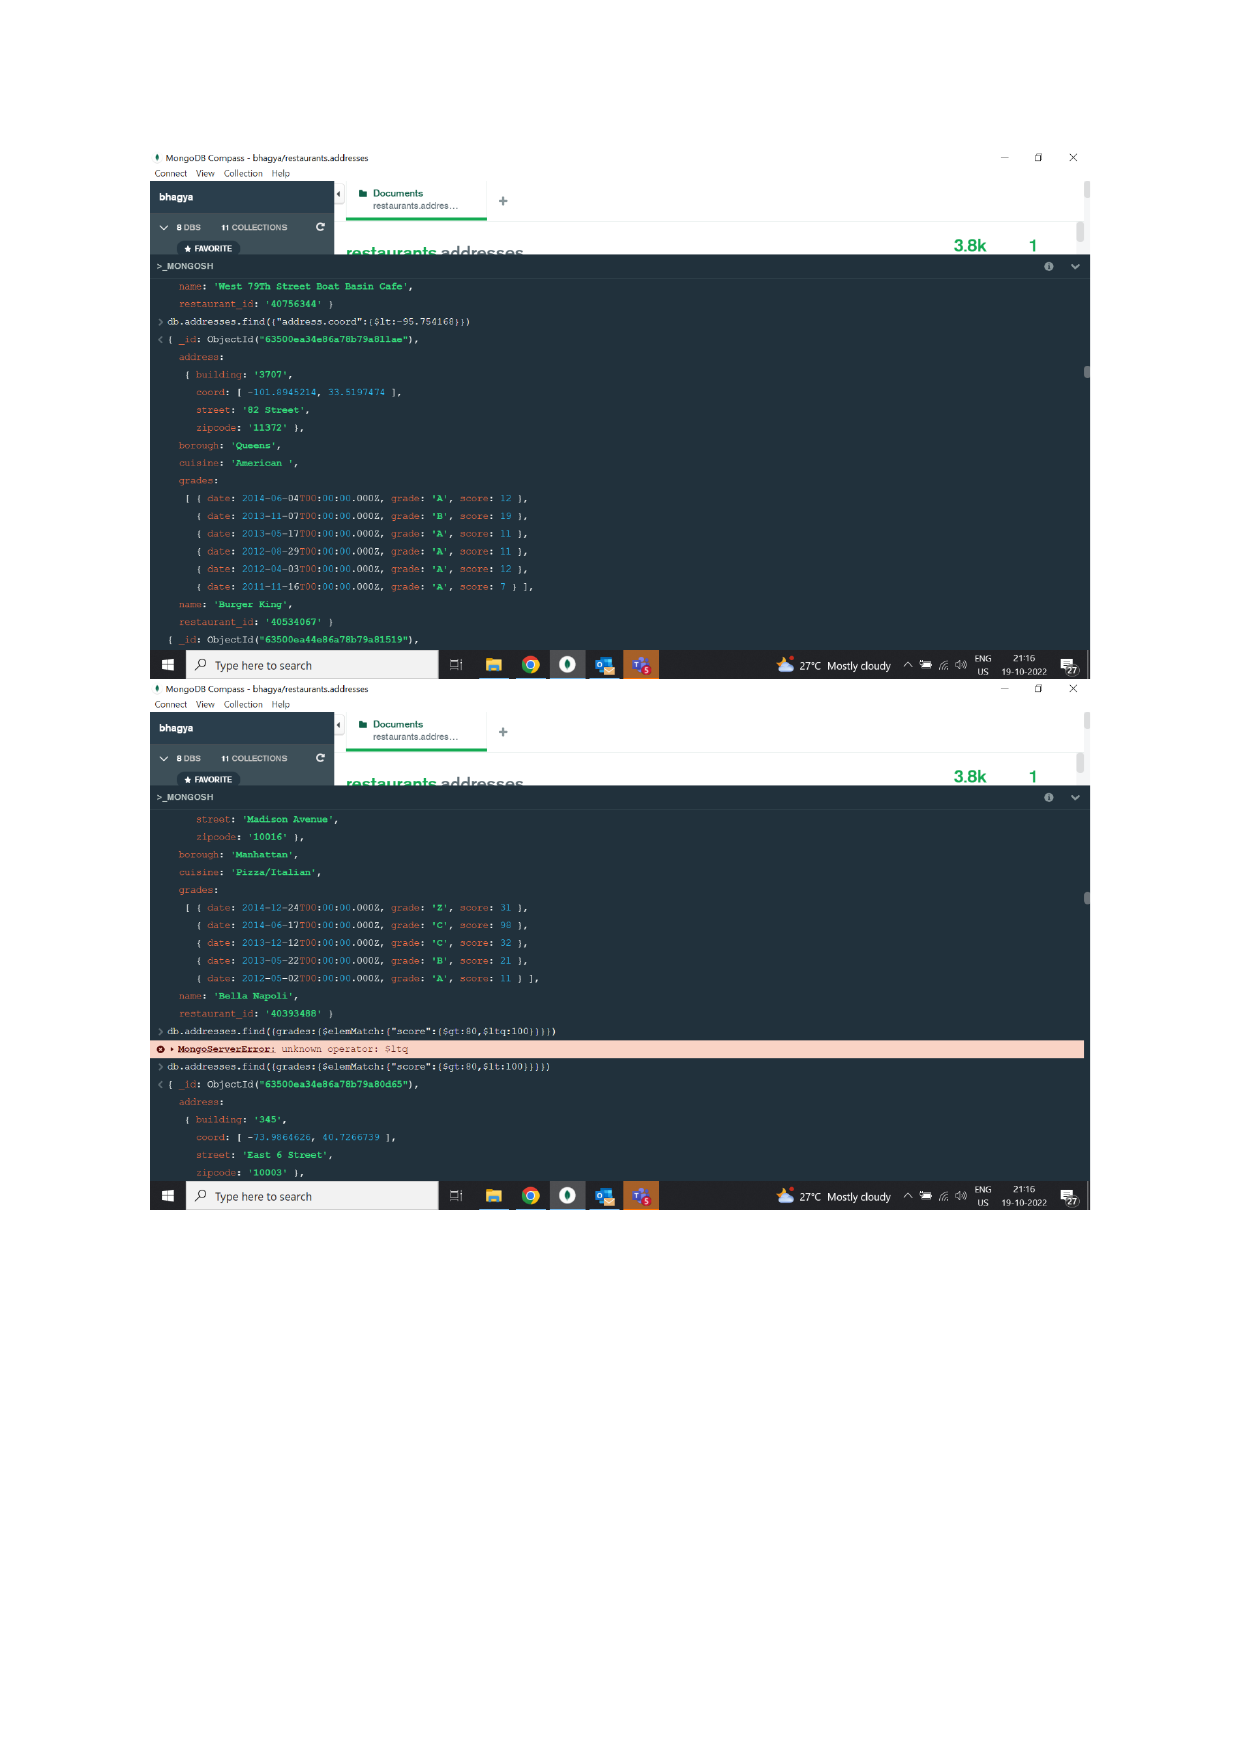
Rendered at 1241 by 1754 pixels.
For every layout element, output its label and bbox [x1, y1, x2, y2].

picture [150, 150, 1091, 679]
picture [150, 681, 1091, 1210]
